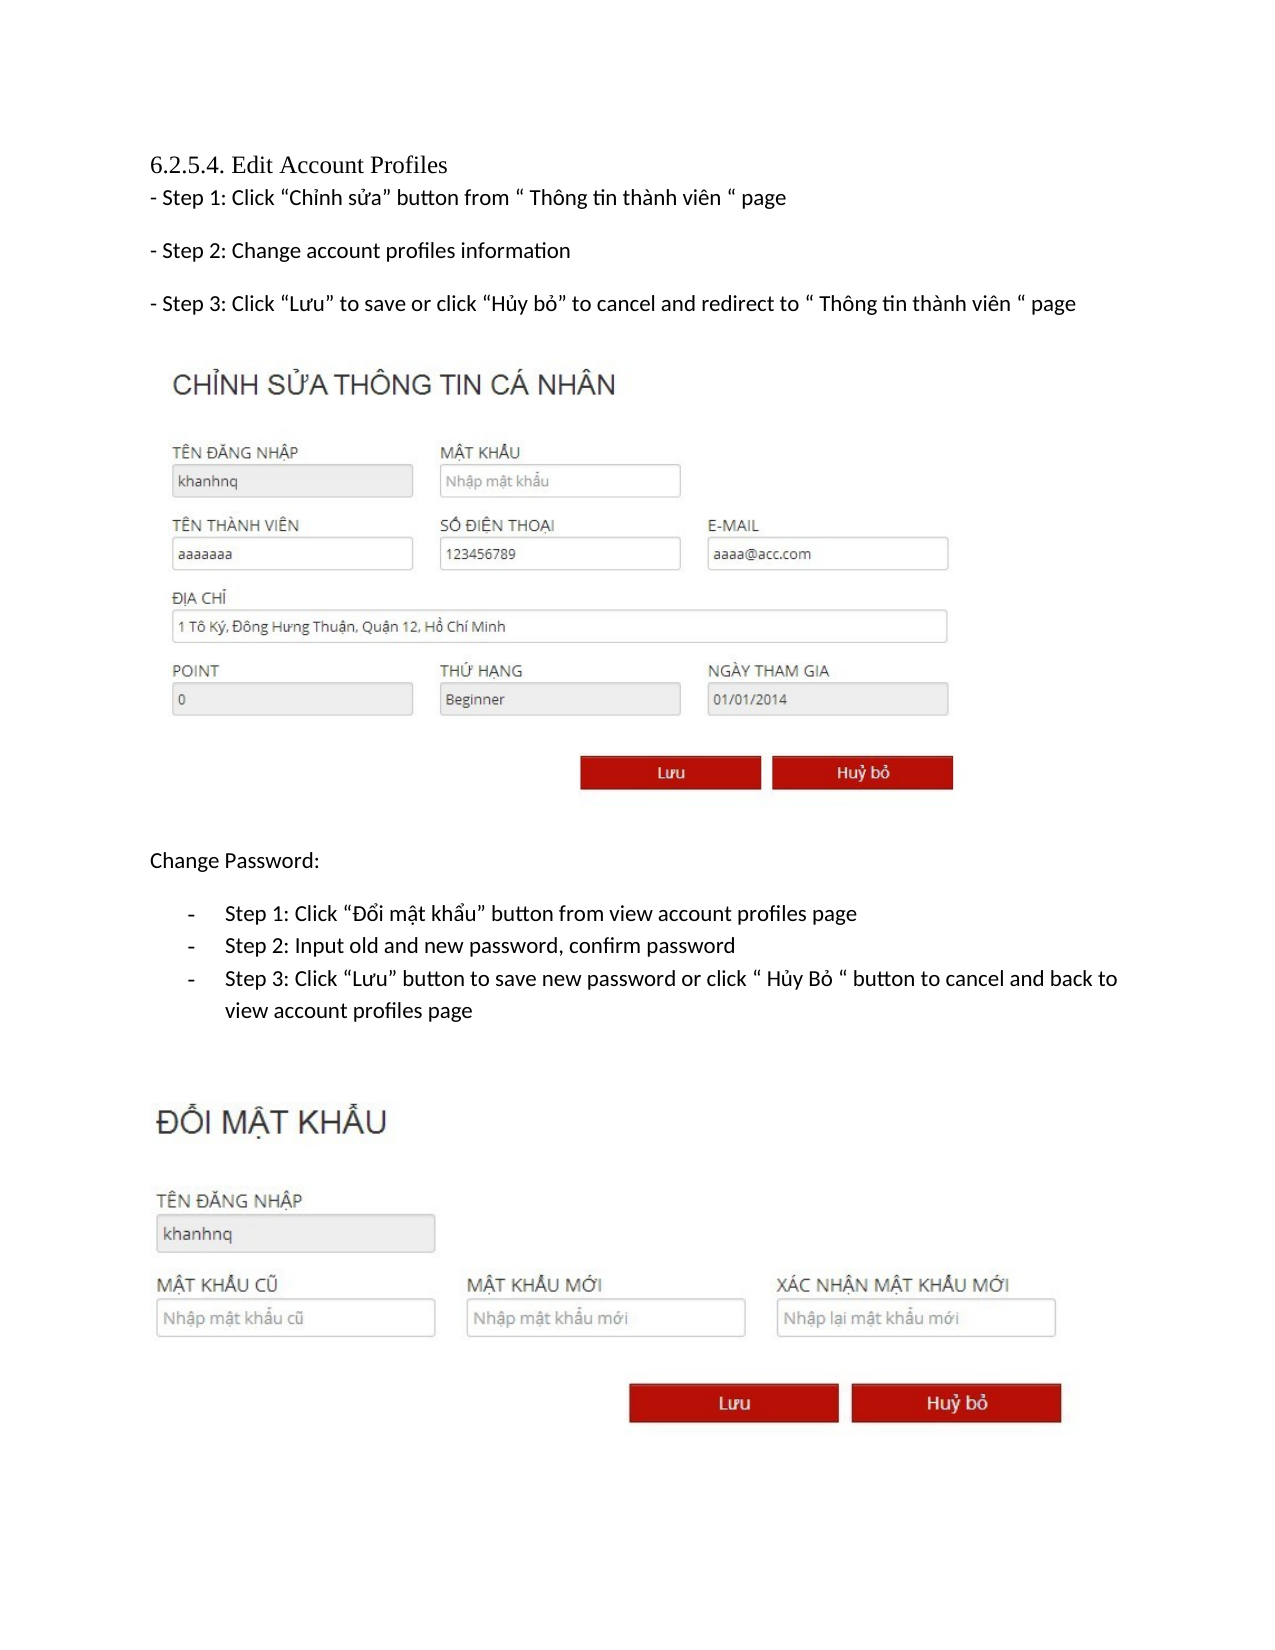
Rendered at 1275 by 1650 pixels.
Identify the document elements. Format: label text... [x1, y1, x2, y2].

text - Step 2: Change account profiles information [150, 236, 1125, 264]
text - Step 1: Click “Chỉnh sửa” button from “ Thông tin thành viên “ page [150, 183, 1125, 211]
list Step 1: Click “Đổi mật khẩu” button from view account profiles page [187, 899, 1125, 927]
text - Step 3: Click “Lưu” to save or click “Hủy bỏ” to cancel and redirect to “ Thông tin thành viên “ page [150, 289, 1125, 317]
subtitle 6.2.5.4. Edit Account Profiles [150, 150, 1125, 179]
list Step 3: Click “Lưu” button to save new password or click “ Hủy Bỏ “ button to cancel and back to view account profiles page [187, 964, 1125, 1024]
list Step 2: Input old and new password, confirm password [187, 931, 1125, 959]
picture [150, 342, 1125, 822]
text Change Password: [150, 846, 1125, 874]
picture [150, 1082, 1125, 1446]
